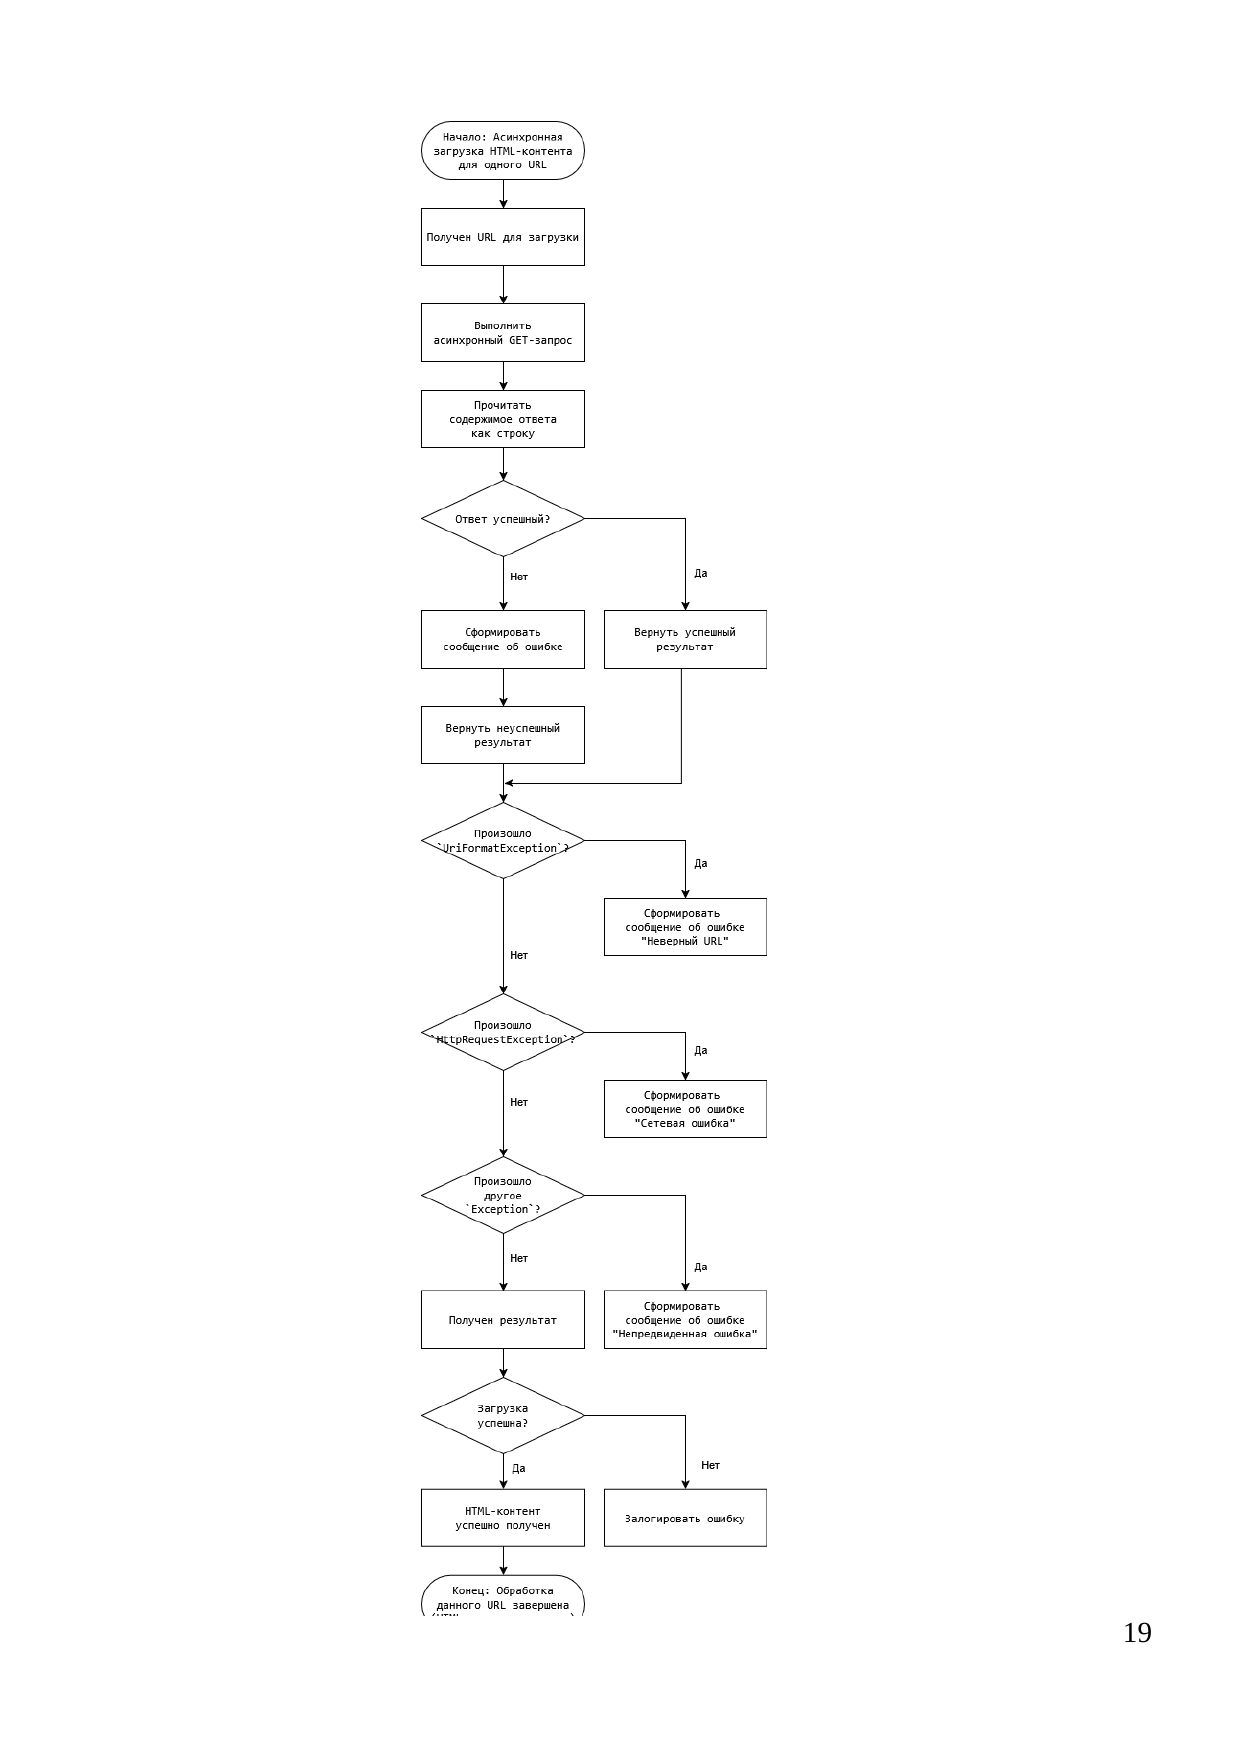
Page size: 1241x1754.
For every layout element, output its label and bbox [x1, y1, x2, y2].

picture [421, 118, 767, 1616]
